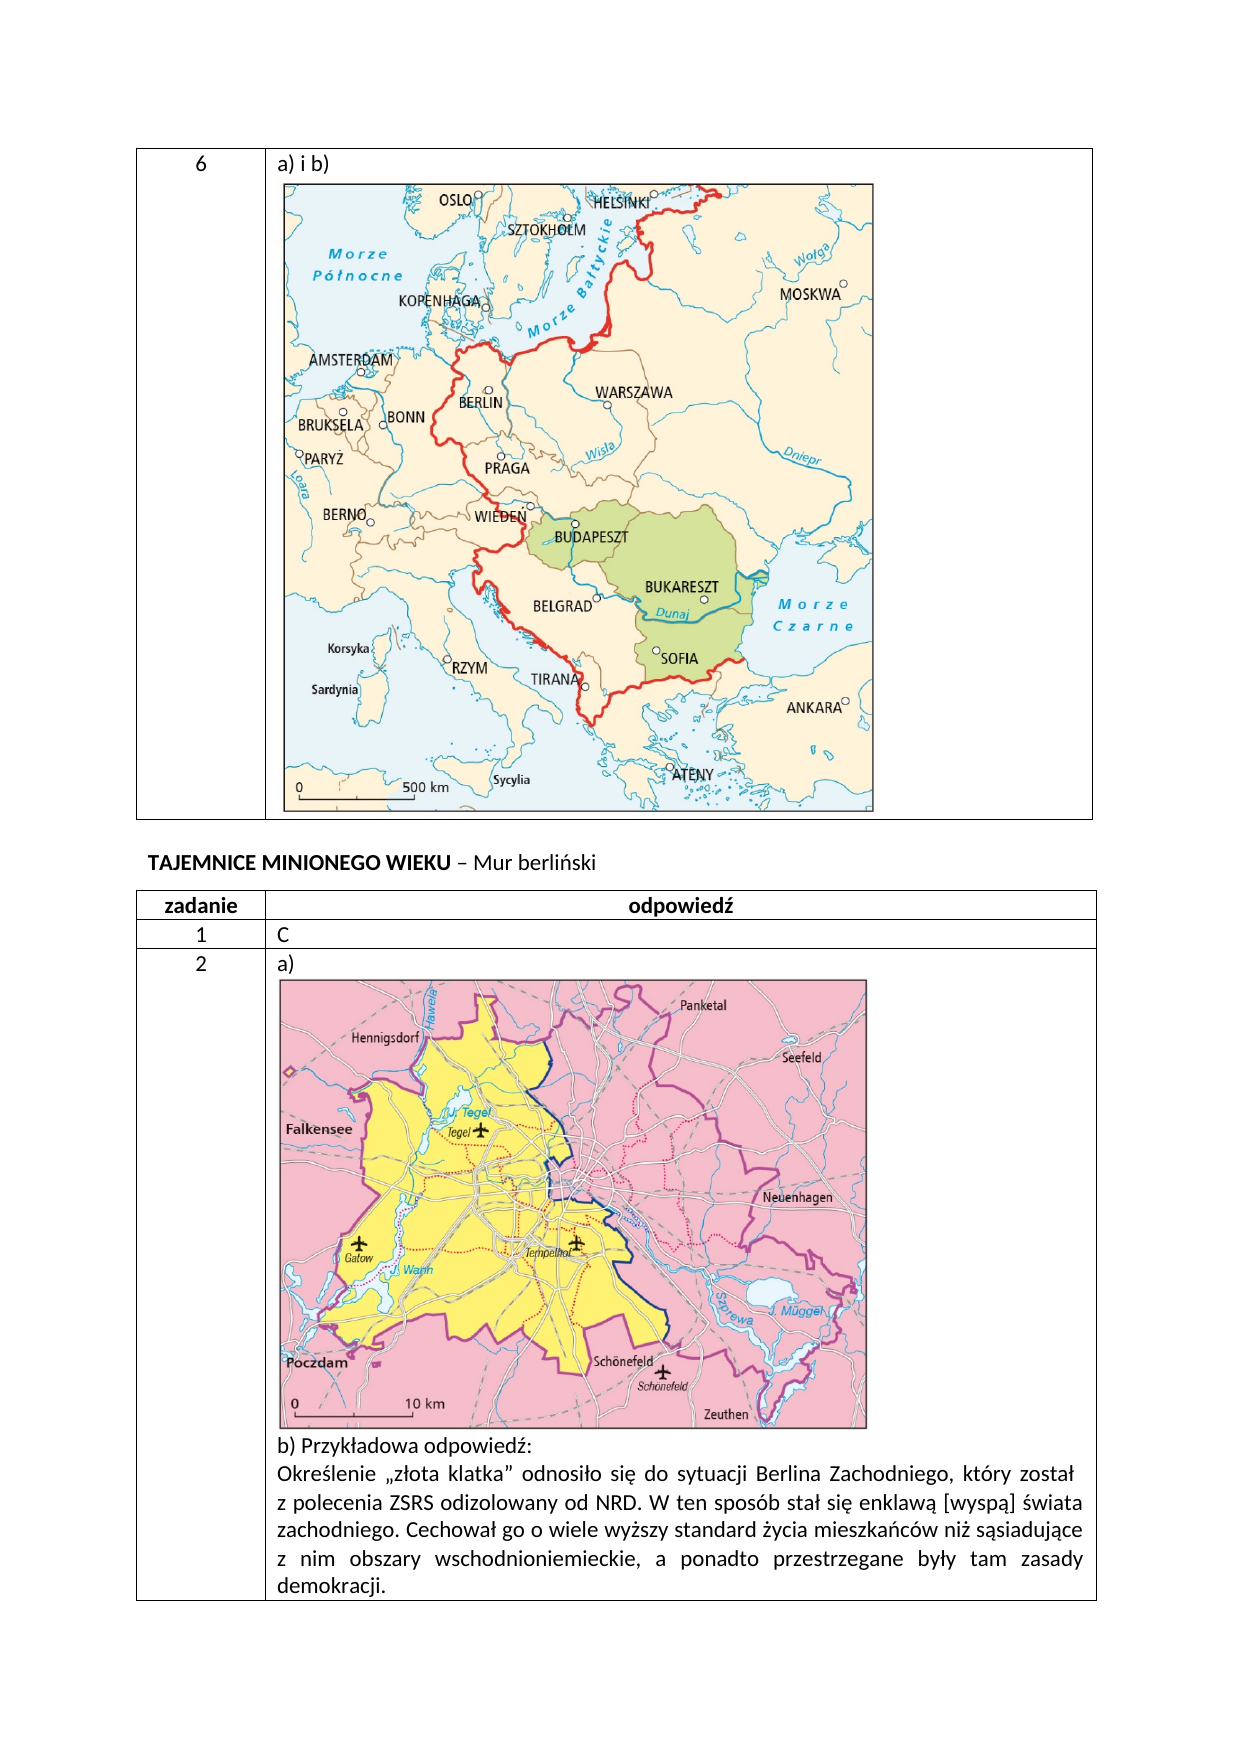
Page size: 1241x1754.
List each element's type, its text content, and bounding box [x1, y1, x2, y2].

table_cell 2 [137, 949, 265, 1600]
table_cell a) i b) [266, 149, 1092, 819]
table_header zadanie [137, 891, 265, 919]
picture [277, 176, 880, 819]
table_cell a) b) Przykładowa odpowiedź: Określenie „złota klatka” odnosiło się do sytuacji Berlina Zachodniego, który został z polecenia ZSRS odizolowany od NRD. W ten sposób stał się enklawą [wyspą] świata zachodniego. Cechował go o wiele wyższy standard życia mieszkańców niż sąsiadujące z nim obszary wschodnioniemieckie, a ponadto przestrzegane były tam zasady demokracji. [266, 949, 1096, 1600]
table_cell 6 [137, 149, 265, 819]
table_cell 1 [137, 920, 265, 948]
table_cell C [266, 920, 1096, 948]
picture [276, 977, 870, 1432]
table_header odpowiedź [266, 891, 1096, 919]
text TAJEMNICE MINIONEGO WIEKU – Mur berliński [148, 848, 1093, 876]
